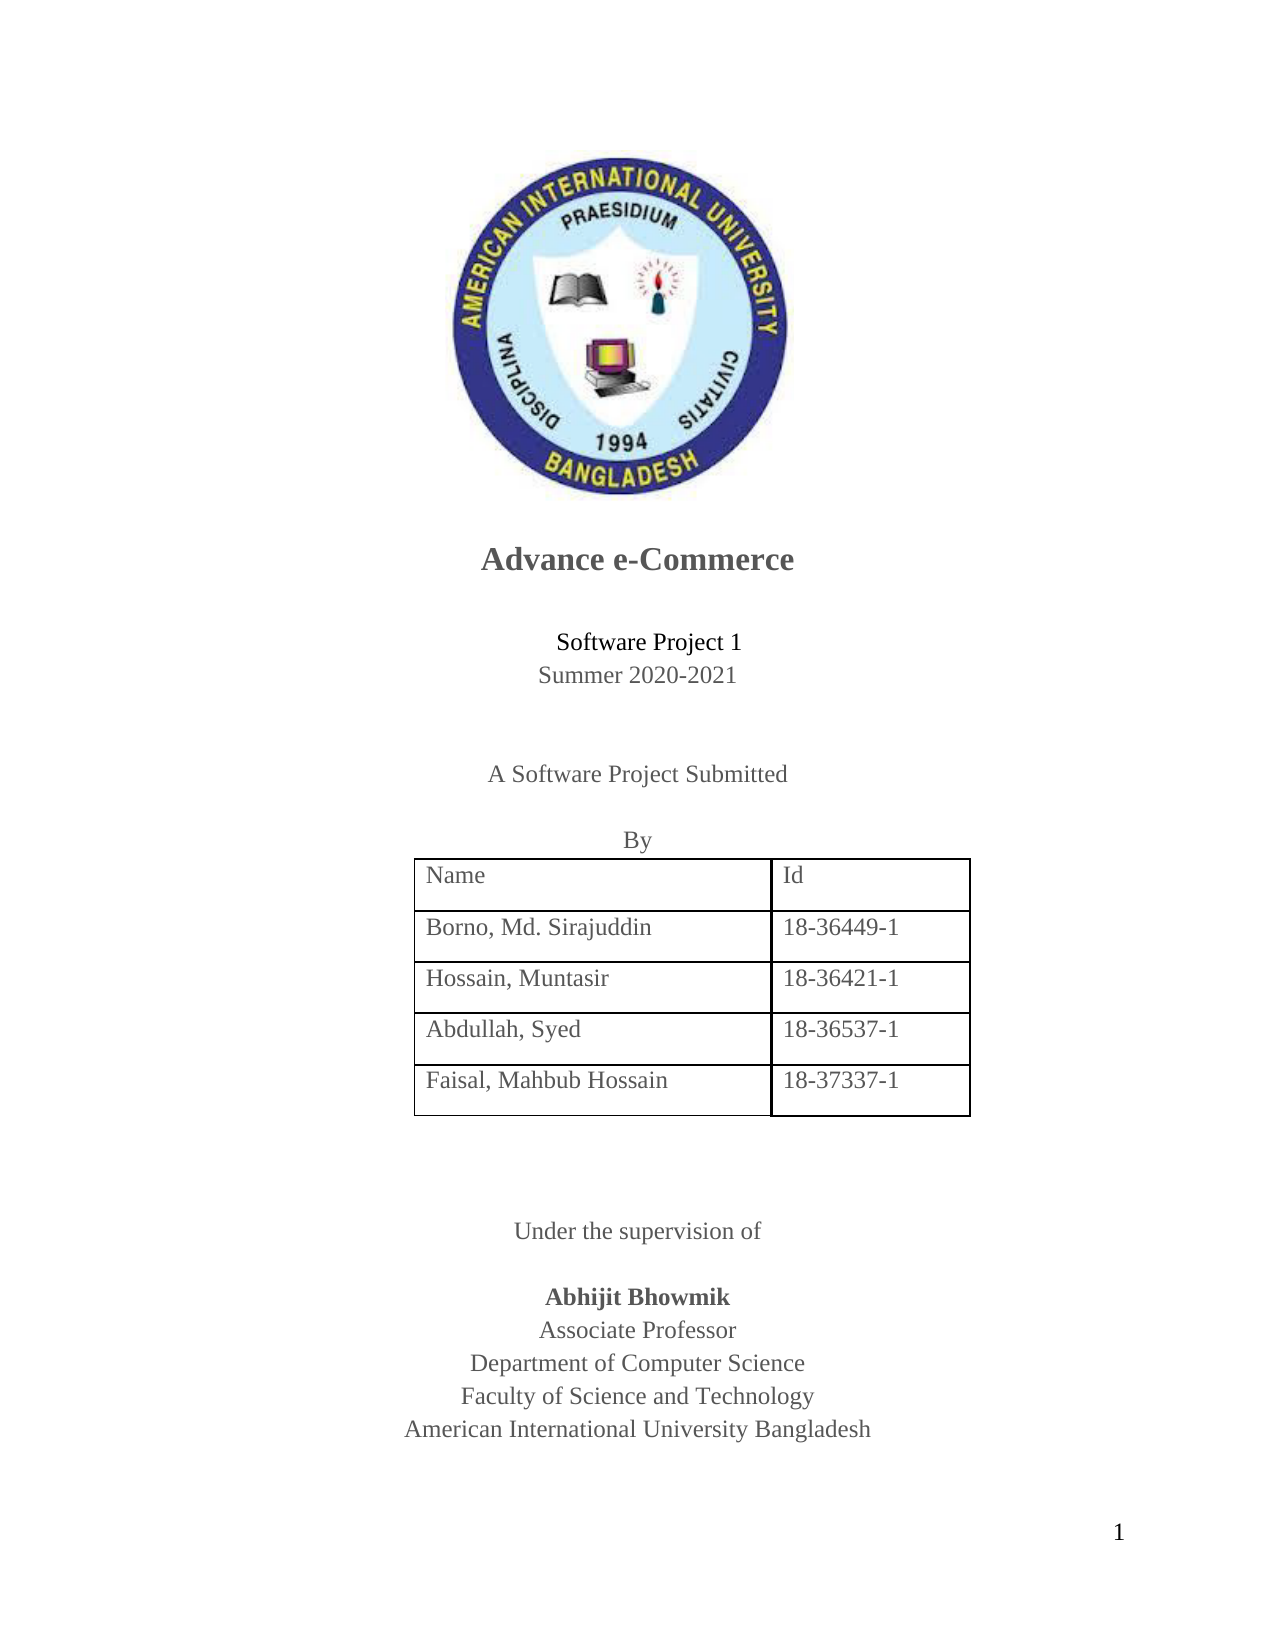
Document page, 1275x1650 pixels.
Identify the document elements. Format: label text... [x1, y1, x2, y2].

table_header Id [773, 860, 969, 909]
text Under the supervision of [150, 1216, 1125, 1245]
table_cell 18-36421-1 [773, 963, 969, 1012]
text Department of Computer Science [150, 1348, 1125, 1377]
text American International University Bangladesh [150, 1414, 1125, 1443]
text Software Project 1 [525, 627, 1125, 656]
table_cell 18-37337-1 [773, 1066, 969, 1115]
text Abhijit Bhowmik [150, 1282, 1125, 1311]
table_cell Abdullah, Syed [415, 1014, 770, 1063]
table_cell Hossain, Muntasir [415, 963, 770, 1012]
table_cell Borno, Md. Sirajuddin [415, 912, 770, 961]
table_cell 18-36449-1 [773, 912, 969, 961]
table_cell Faisal, Mahbub Hossain [415, 1066, 770, 1115]
text Summer 2020-2021 [150, 660, 1125, 689]
text Faculty of Science and Technology [150, 1381, 1125, 1410]
text By [150, 825, 1125, 854]
table_header Name [415, 860, 770, 909]
text A Software Project Submitted [150, 759, 1125, 788]
table_cell 18-36537-1 [773, 1014, 969, 1063]
text Advance e-Commerce [150, 539, 1125, 577]
text Associate Professor [150, 1315, 1125, 1344]
